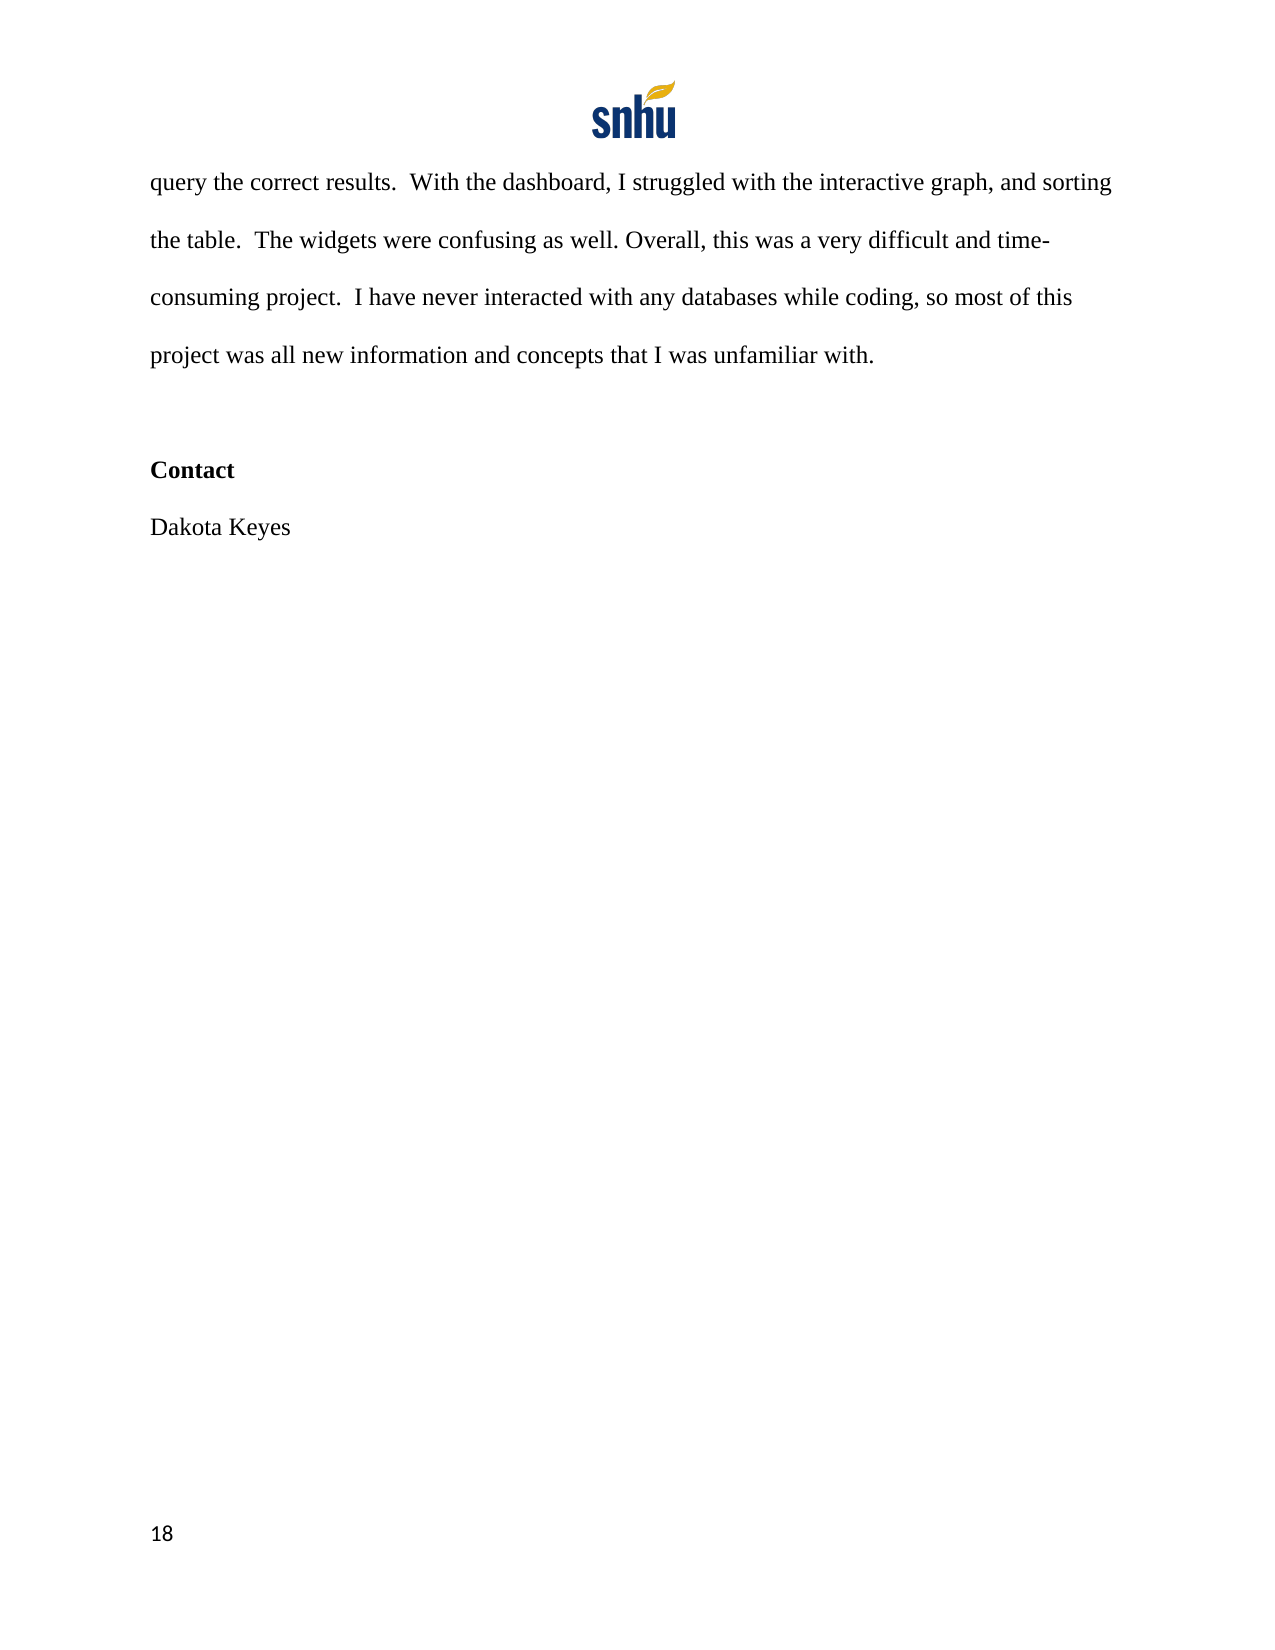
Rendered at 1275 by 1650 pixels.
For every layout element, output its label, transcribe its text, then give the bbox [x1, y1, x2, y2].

picture [573, 75, 702, 147]
subtitle Contact [150, 455, 1125, 484]
text Dakota Keyes [150, 512, 1125, 541]
